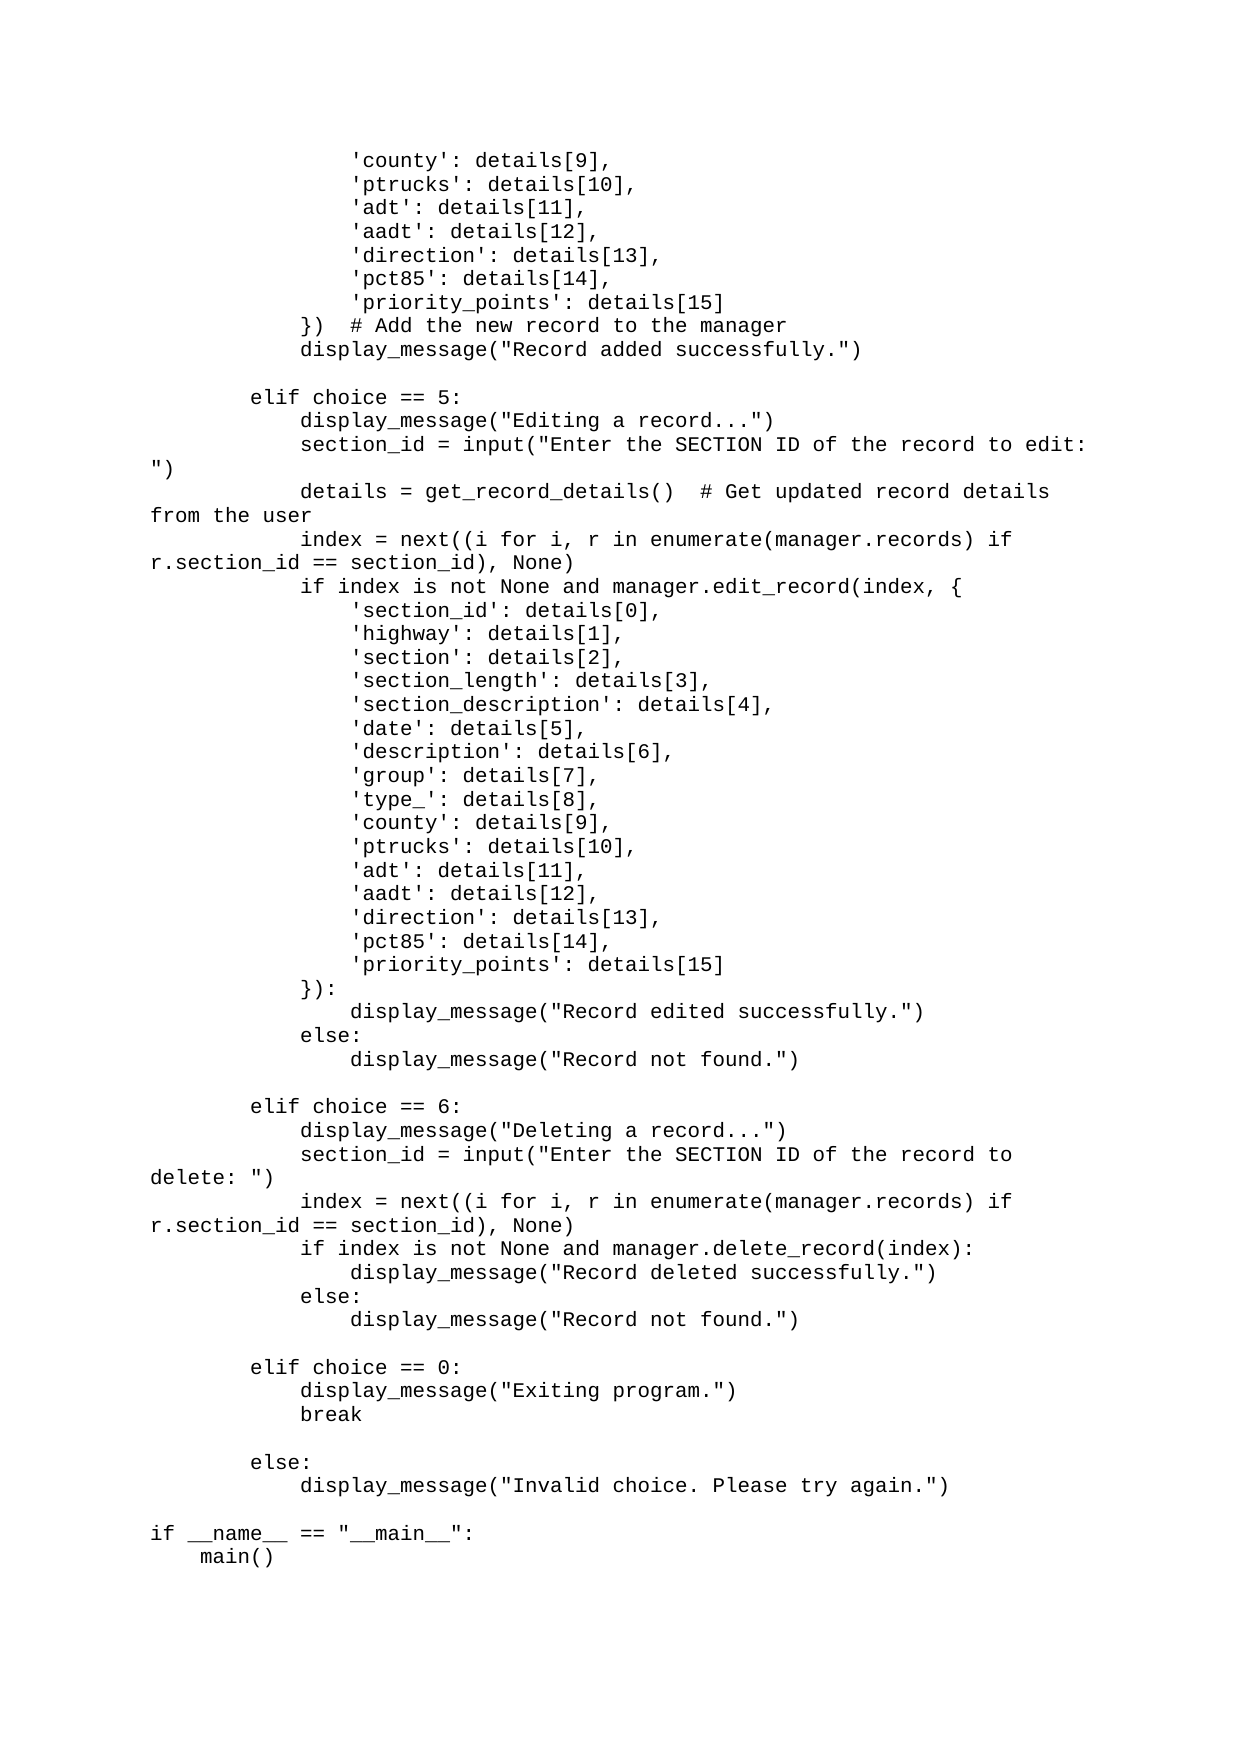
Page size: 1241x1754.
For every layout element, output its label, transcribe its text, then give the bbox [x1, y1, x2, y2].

text main() [150, 1546, 1090, 1570]
text 'group': details[7], [150, 765, 1090, 789]
text display_message("Record edited successfully.") [150, 1002, 1090, 1025]
text display_message("Editing a record...") [150, 410, 1090, 434]
text details = get_record_details() # Get updated record details from the user [150, 481, 1090, 529]
text elif choice == 0: [150, 1357, 1090, 1381]
text if index is not None and manager.edit_record(index, { [150, 576, 1090, 599]
text display_message("Invalid choice. Please try again.") [150, 1475, 1090, 1499]
text else: [150, 1452, 1090, 1475]
text 'pct85': details[14], [150, 931, 1090, 954]
text 'adt': details[11], [150, 197, 1090, 221]
text else: [150, 1025, 1090, 1049]
text else: [150, 1286, 1090, 1309]
text 'adt': details[11], [150, 860, 1090, 883]
text 'ptrucks': details[10], [150, 836, 1090, 860]
text }): [150, 978, 1090, 1002]
text elif choice == 6: [150, 1096, 1090, 1120]
text 'date': details[5], [150, 718, 1090, 741]
text index = next((i for i, r in enumerate(manager.records) if r.section_id == section_id), None) [150, 529, 1090, 576]
text break [150, 1404, 1090, 1428]
text display_message("Record not found.") [150, 1049, 1090, 1072]
text display_message("Record added successfully.") [150, 339, 1090, 363]
text 'section_length': details[3], [150, 671, 1090, 694]
text 'section': details[2], [150, 647, 1090, 671]
text 'county': details[9], [150, 812, 1090, 836]
text display_message("Record deleted successfully.") [150, 1262, 1090, 1286]
text 'highway': details[1], [150, 623, 1090, 647]
text 'section_id': details[0], [150, 599, 1090, 623]
text 'ptrucks': details[10], [150, 174, 1090, 197]
text 'direction': details[13], [150, 244, 1090, 268]
text 'county': details[9], [150, 150, 1090, 174]
text section_id = input("Enter the SECTION ID of the record to delete: ") [150, 1144, 1090, 1191]
text 'aadt': details[12], [150, 221, 1090, 244]
text index = next((i for i, r in enumerate(manager.records) if r.section_id == section_id), None) [150, 1191, 1090, 1238]
text 'aadt': details[12], [150, 883, 1090, 907]
text if __name__ == "__main__": [150, 1523, 1090, 1546]
text section_id = input("Enter the SECTION ID of the record to edit: ") [150, 434, 1090, 481]
text 'priority_points': details[15] [150, 954, 1090, 978]
text 'section_description': details[4], [150, 694, 1090, 718]
text 'direction': details[13], [150, 907, 1090, 931]
text elif choice == 5: [150, 387, 1090, 410]
text }) # Add the new record to the manager [150, 316, 1090, 339]
text display_message("Exiting program.") [150, 1381, 1090, 1404]
text 'type_': details[8], [150, 789, 1090, 812]
text 'priority_points': details[15] [150, 292, 1090, 316]
text display_message("Deleting a record...") [150, 1120, 1090, 1144]
text display_message("Record not found.") [150, 1309, 1090, 1333]
text if index is not None and manager.delete_record(index): [150, 1238, 1090, 1262]
text 'pct85': details[14], [150, 268, 1090, 292]
text 'description': details[6], [150, 741, 1090, 765]
